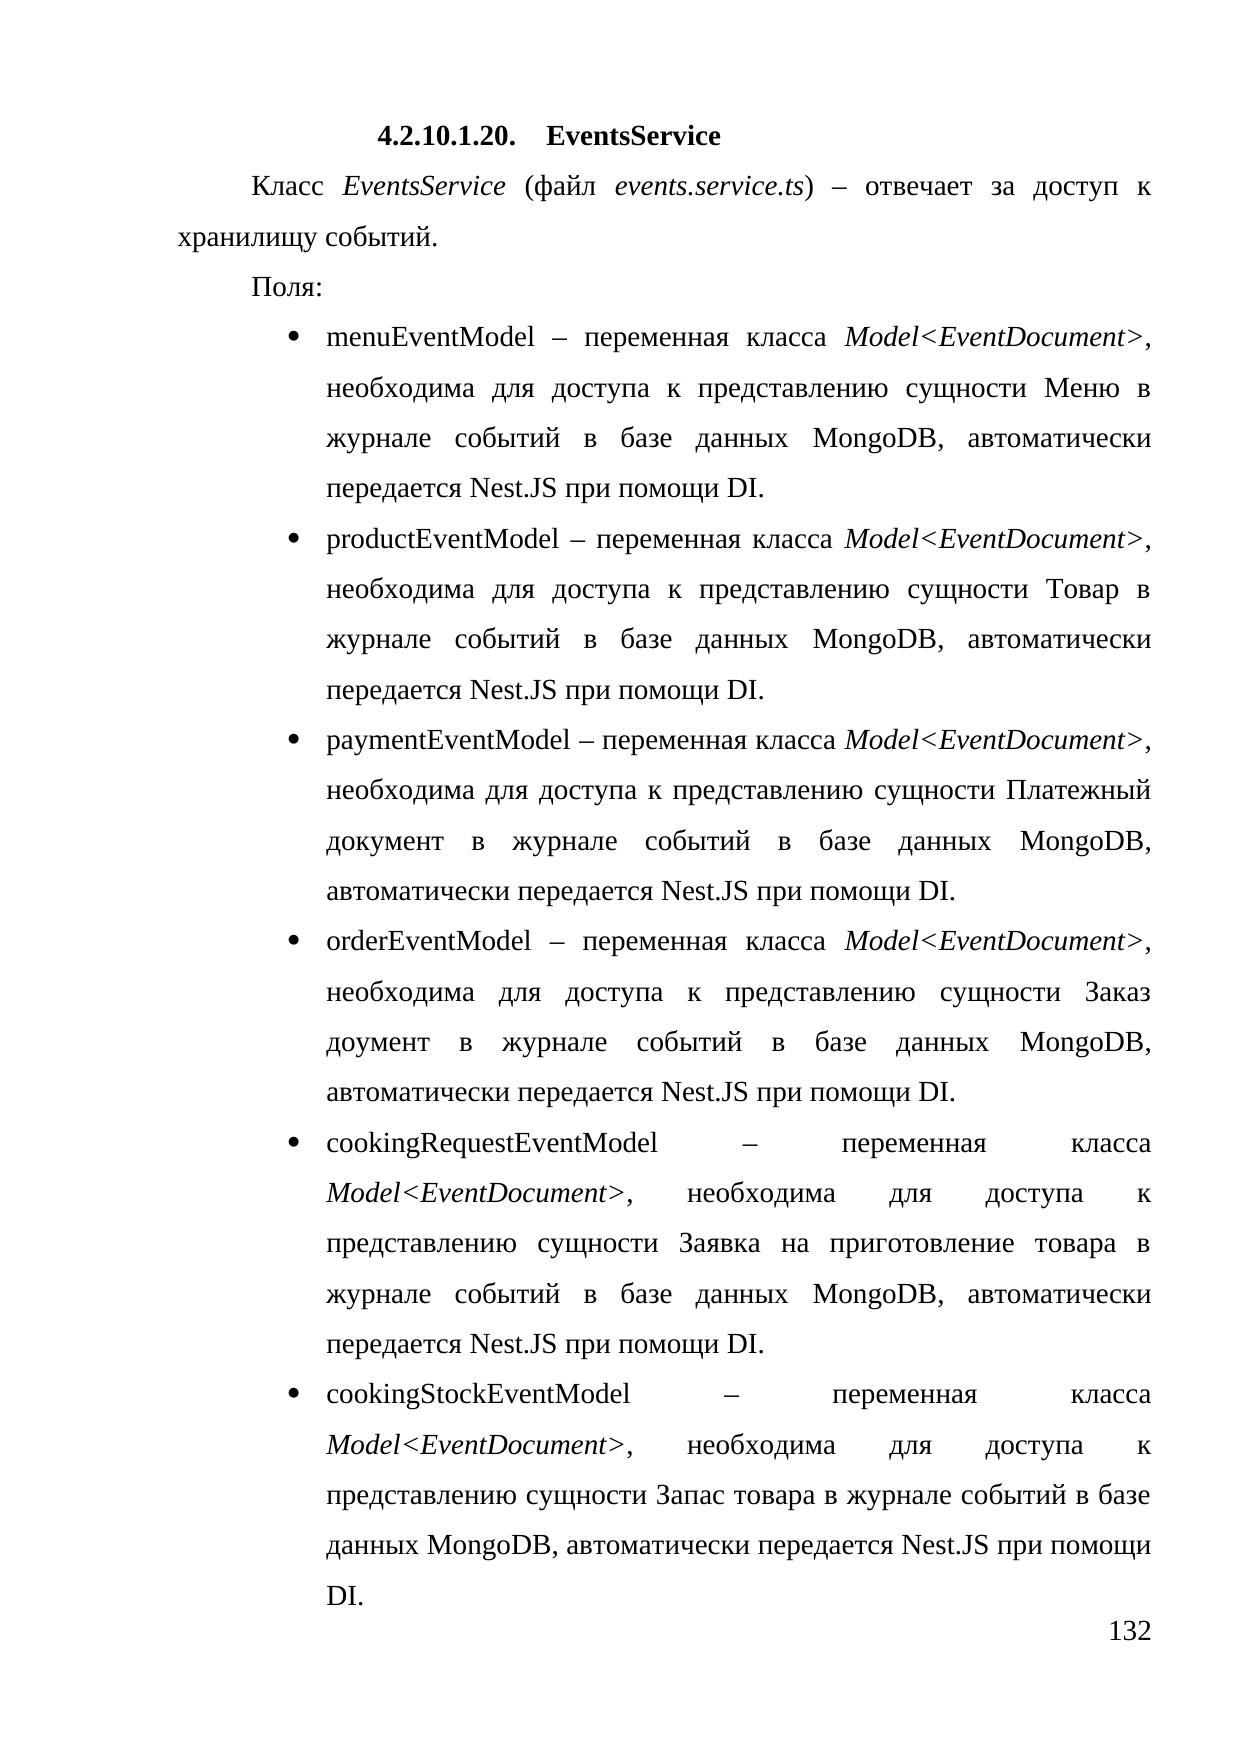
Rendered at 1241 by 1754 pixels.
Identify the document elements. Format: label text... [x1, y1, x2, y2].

list paymentEventModel – переменная класса Model<EventDocument>, необходима для доступа к представлению сущности Платежный документ в журнале событий в базе данных MongoDB, автоматически передается Nest.JS при помощи DI. [288, 722, 1152, 907]
list menuEventModel – переменная класса Model<EventDocument>, необходима для доступа к представлению сущности Меню в журнале событий в базе данных MongoDB, автоматически передается Nest.JS при помощи DI. [288, 319, 1152, 504]
text Класс EventsService (файл events.service.ts) – отвечает за доступ к хранилищу событий. [177, 168, 1152, 252]
list cookingStockEventModel – переменная класса Model<EventDocument>, необходима для доступа к представлению сущности Запас товара в журнале событий в базе данных MongoDB, автоматически передается Nest.JS при помощи DI. [288, 1376, 1152, 1611]
list orderEventModel – переменная класса Model<EventDocument>, необходима для доступа к представлению сущности Заказ доумент в журнале событий в базе данных MongoDB, автоматически передается Nest.JS при помощи DI. [288, 923, 1152, 1108]
text Поля: [177, 269, 1152, 303]
subtitle EventsService [377, 118, 1152, 152]
list cookingRequestEventModel – переменная класса Model<EventDocument>, необходима для доступа к представлению сущности Заявка на приготовление товара в журнале событий в базе данных MongoDB, автоматически передается Nest.JS при помощи DI. [288, 1125, 1152, 1360]
list productEventModel – переменная класса Model<EventDocument>, необходима для доступа к представлению сущности Товар в журнале событий в базе данных MongoDB, автоматически передается Nest.JS при помощи DI. [288, 521, 1152, 705]
